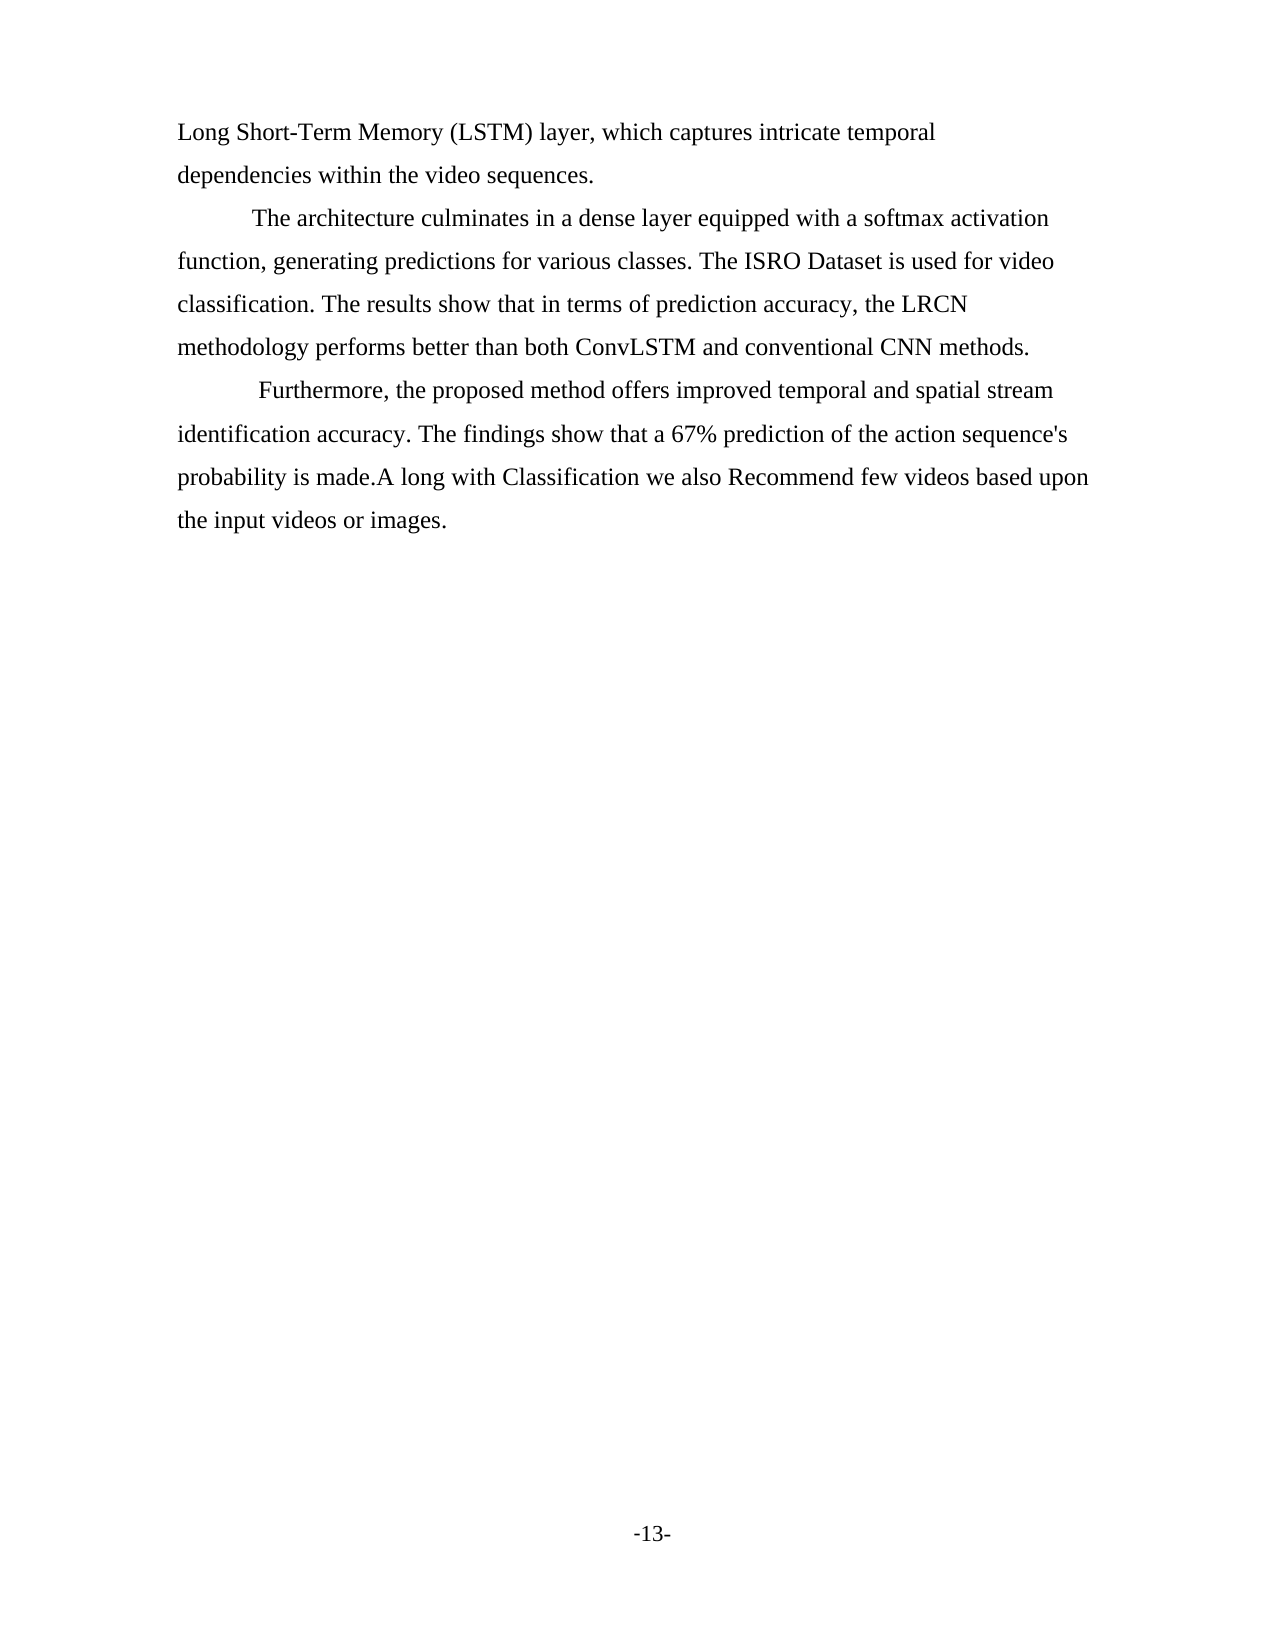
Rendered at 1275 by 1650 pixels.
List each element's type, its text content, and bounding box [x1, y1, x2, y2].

text Long Short-Term Memory (LSTM) layer, which captures intricate temporal dependencies within the video sequences. [177, 117, 1069, 189]
text Furthermore, the proposed method offers improved temporal and spatial stream identification accuracy. The findings show that a 67% prediction of the action sequence's probability is made.A long with Classification we also Recommend few videos based upon the input videos or images. [177, 376, 1116, 534]
text The architecture culminates in a dense layer equipped with a softmax activation function, generating predictions for various classes. The ISRO Dataset is used for video classification. The results show that in terms of prediction accuracy, the LRCN methodology performs better than both ConvLSTM and conventional CNN methods. [177, 203, 1101, 361]
